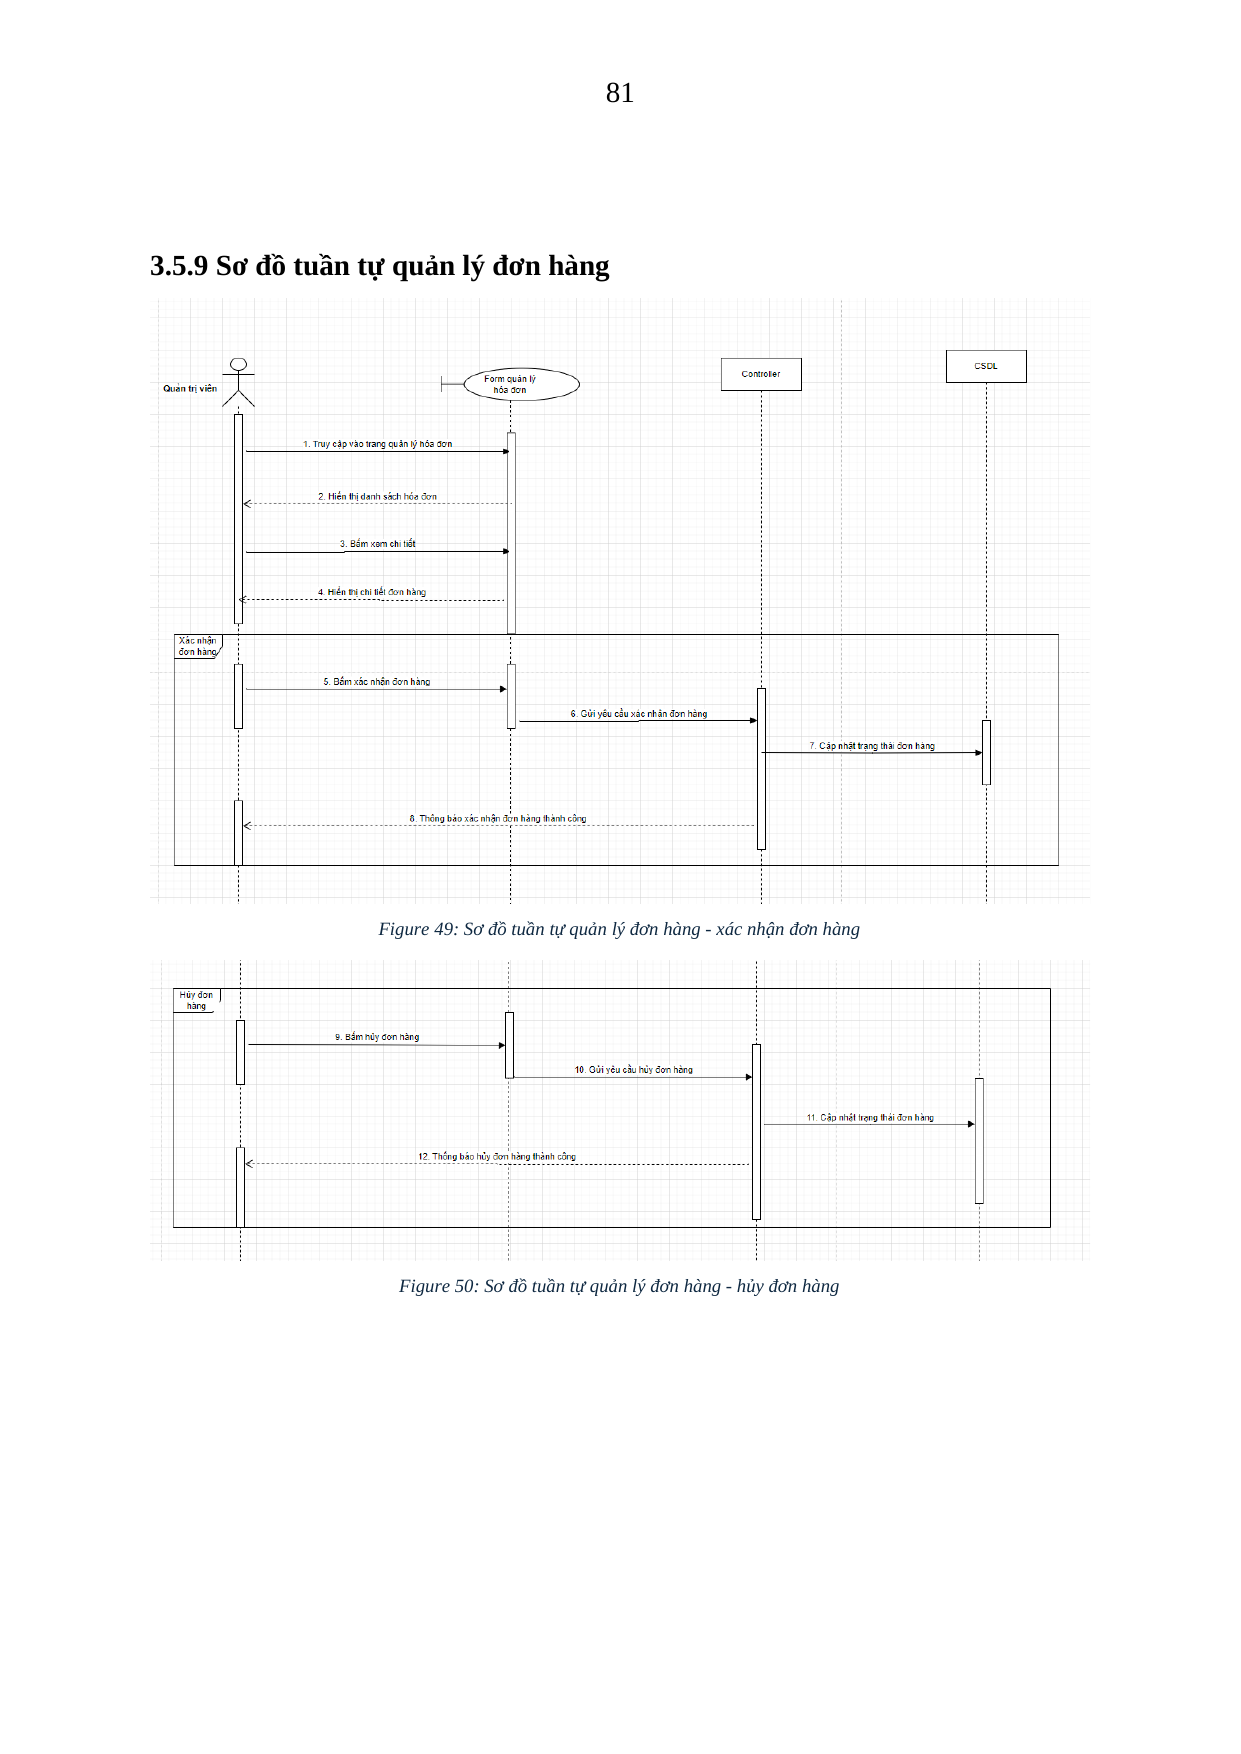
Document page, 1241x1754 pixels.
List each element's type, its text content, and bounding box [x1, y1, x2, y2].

text Figure 49: Sơ đồ tuần tự quản lý đơn hàng - xác nhận đơn hàng [150, 918, 1090, 940]
text 3.5.9 Sơ đồ tuần tự quản lý đơn hàng [150, 248, 1090, 281]
text Figure 50: Sơ đồ tuần tự quản lý đơn hàng - hủy đơn hàng [150, 1275, 1090, 1297]
picture [150, 960, 1091, 1261]
picture [150, 298, 1091, 904]
